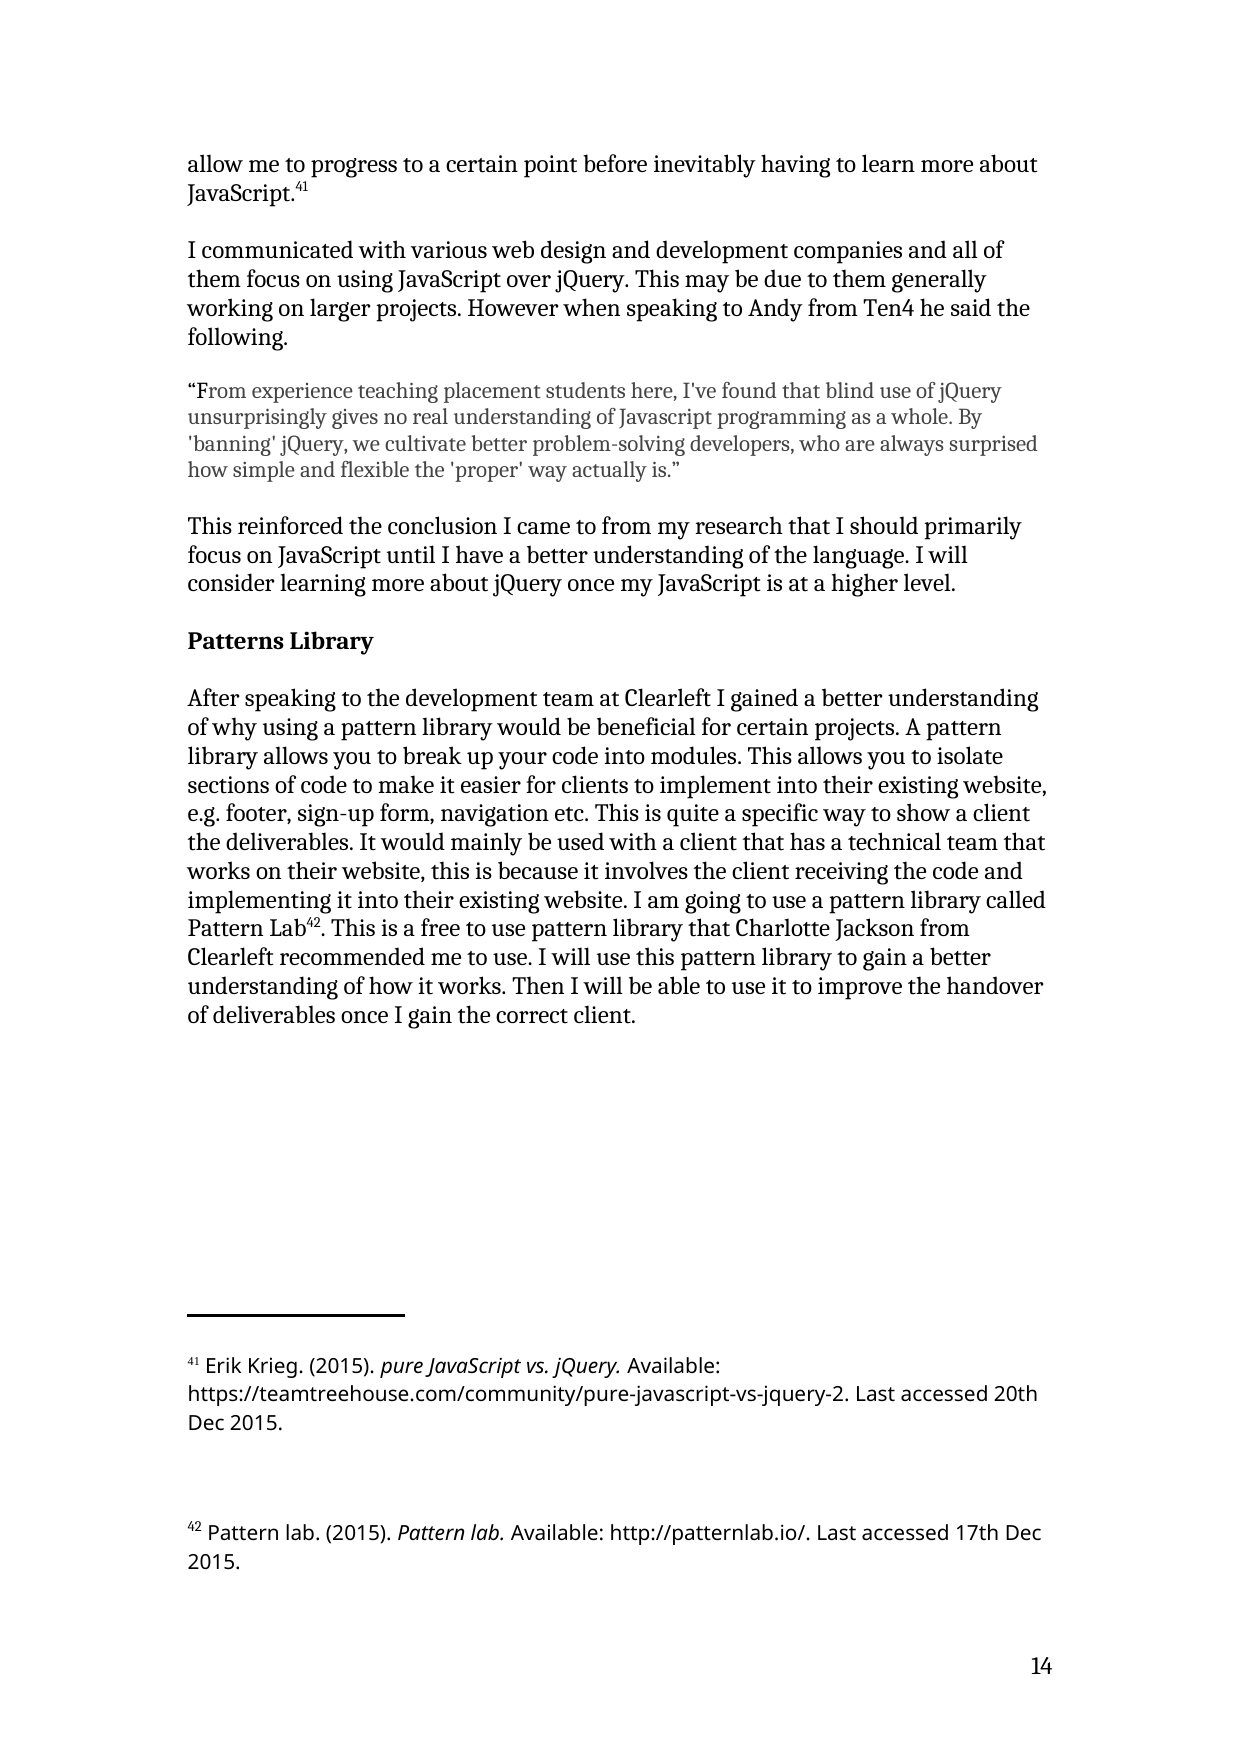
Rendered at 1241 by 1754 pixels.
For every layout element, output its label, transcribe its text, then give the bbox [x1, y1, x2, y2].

text After speaking to the development team at Clearleft I gained a better understanding of why using a pattern library would be beneficial for certain projects. A pattern library allows you to break up your code into modules. This allows you to isolate sections of code to make it easier for clients to implement into their existing website, e.g. footer, sign-up form, navigation etc. This is quite a specific way to show a client the deliverables. It would mainly be used with a client that has a technical team that works on their website, this is because it involves the client receiving the code and implementing it into their existing website. I am going to use a pattern library called Pattern Lab. This is a free to use pattern library that Charlotte Jackson from Clearleft recommended me to use. I will use this pattern library to gain a better understanding of how it works. Then I will be able to use it to improve the handover of deliverables once I gain the correct client. [187, 684, 1053, 1029]
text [187, 150, 1053, 207]
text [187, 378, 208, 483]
text “From experience teaching placement students here, I've found that blind use of jQuery unsurprisingly gives no real understanding of Javascript programming as a whole. By 'banning' jQuery, we cultivate better problem-solving developers, who are always surprised how simple and flexible the 'proper' way actually is.” [681, 378, 1053, 483]
text I communicated with various web design and development companies and all of them focus on using JavaScript over jQuery. This may be due to them generally working on larger projects. However when speaking to Andy from Ten4 he said the following. [187, 236, 1053, 351]
text Patterns Library [187, 627, 1053, 656]
text This reinforced the conclusion I came to from my research that I should primarily focus on JavaScript until I have a better understanding of the language. I will consider learning more about jQuery once my JavaScript is at a higher level. [187, 512, 1053, 598]
